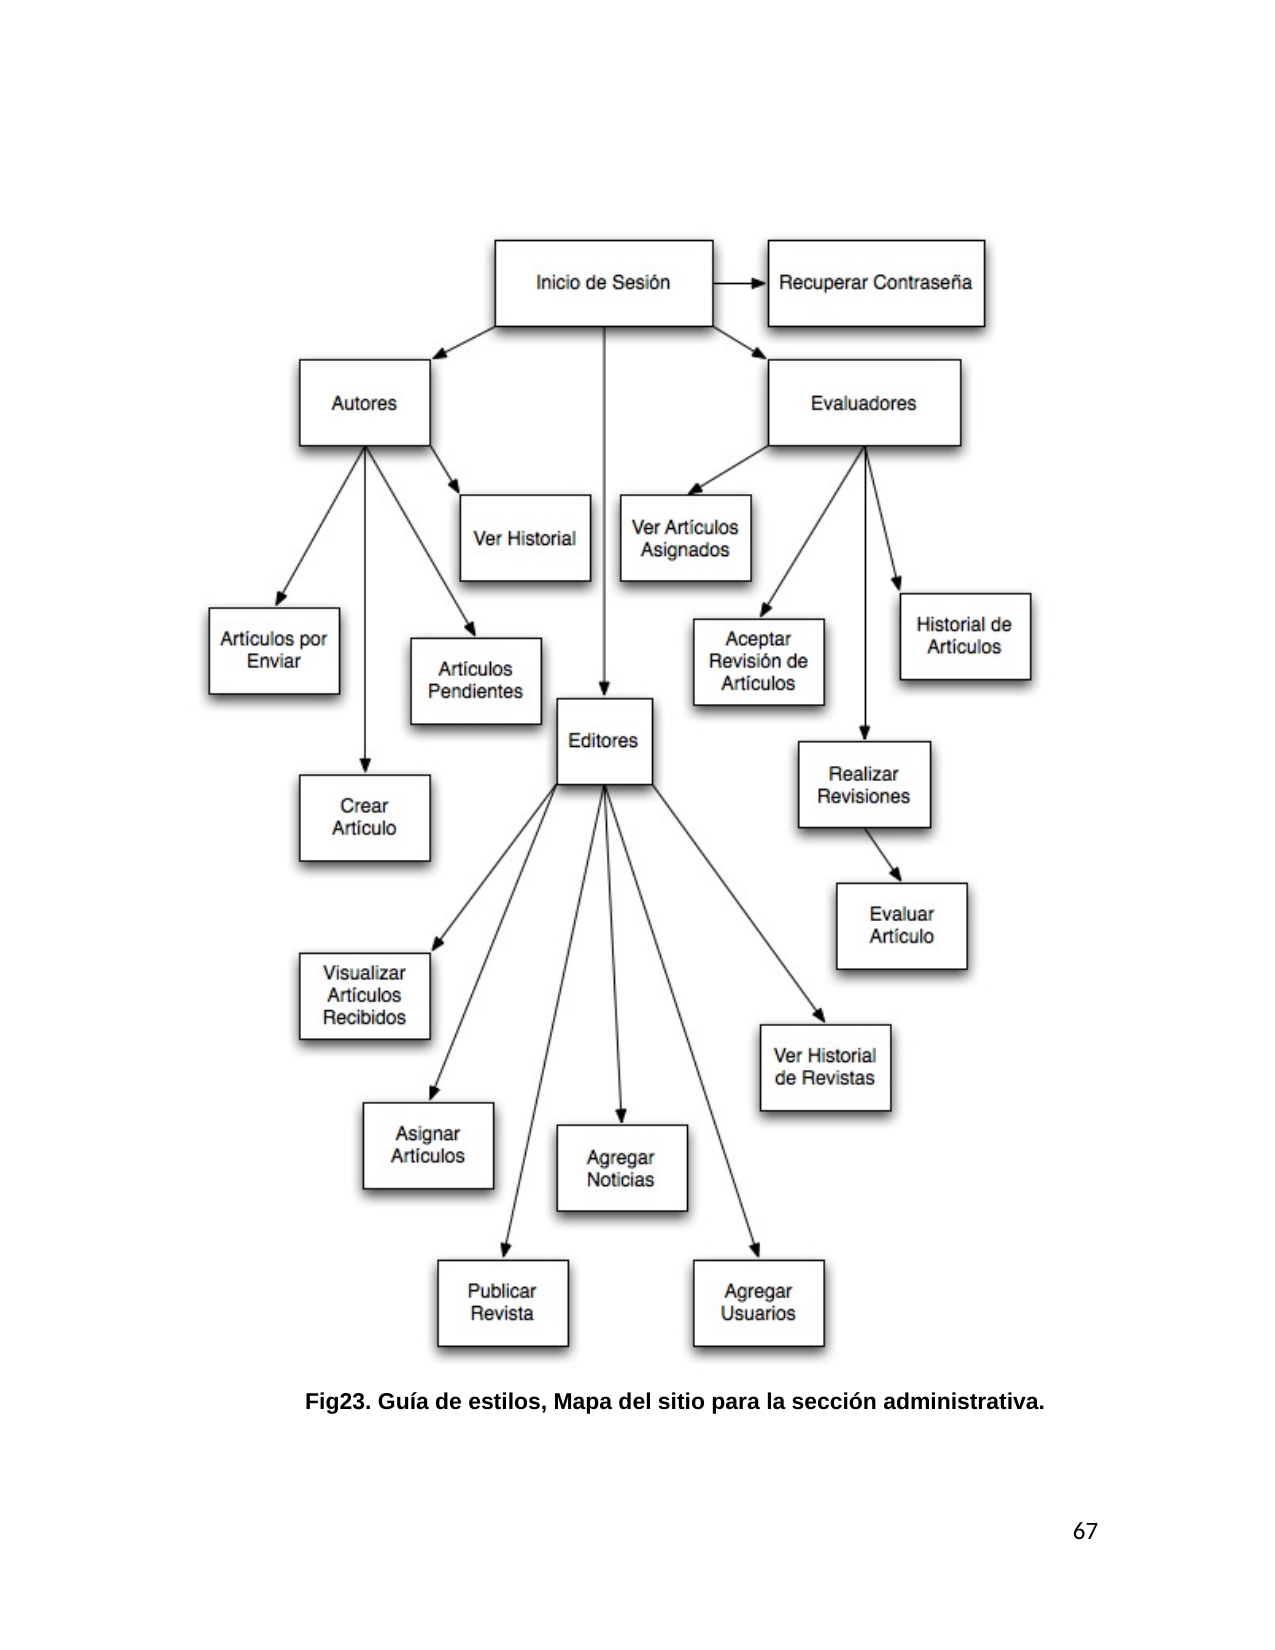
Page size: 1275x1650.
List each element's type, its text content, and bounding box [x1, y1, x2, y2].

list Fig23. Guía de estilos, Mapa del sitio para la sección administrativa. [252, 1388, 1098, 1414]
picture [177, 213, 1062, 1384]
